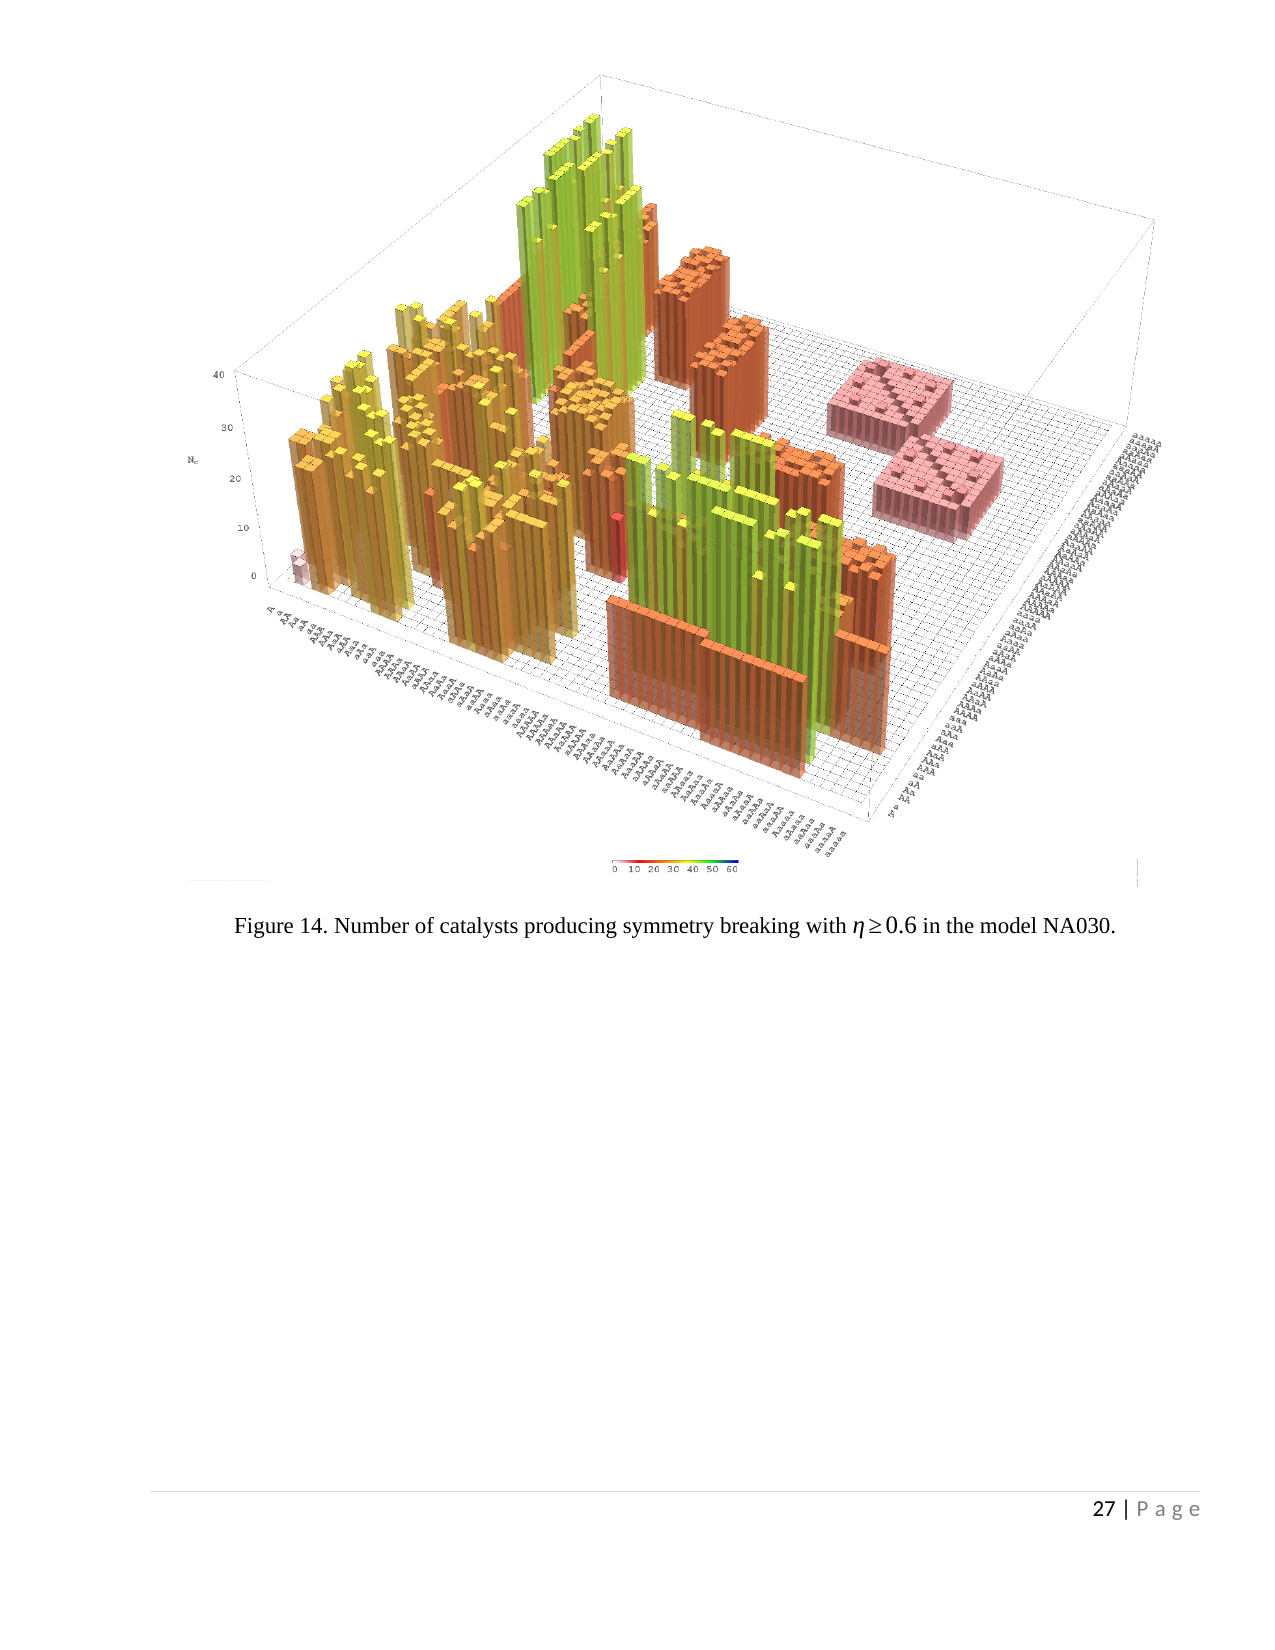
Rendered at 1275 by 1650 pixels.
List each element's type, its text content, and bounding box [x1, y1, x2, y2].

picture [187, 75, 1163, 887]
text Figure 14. Number of catalysts producing symmetry breaking with in the model NA030. [150, 911, 1200, 939]
